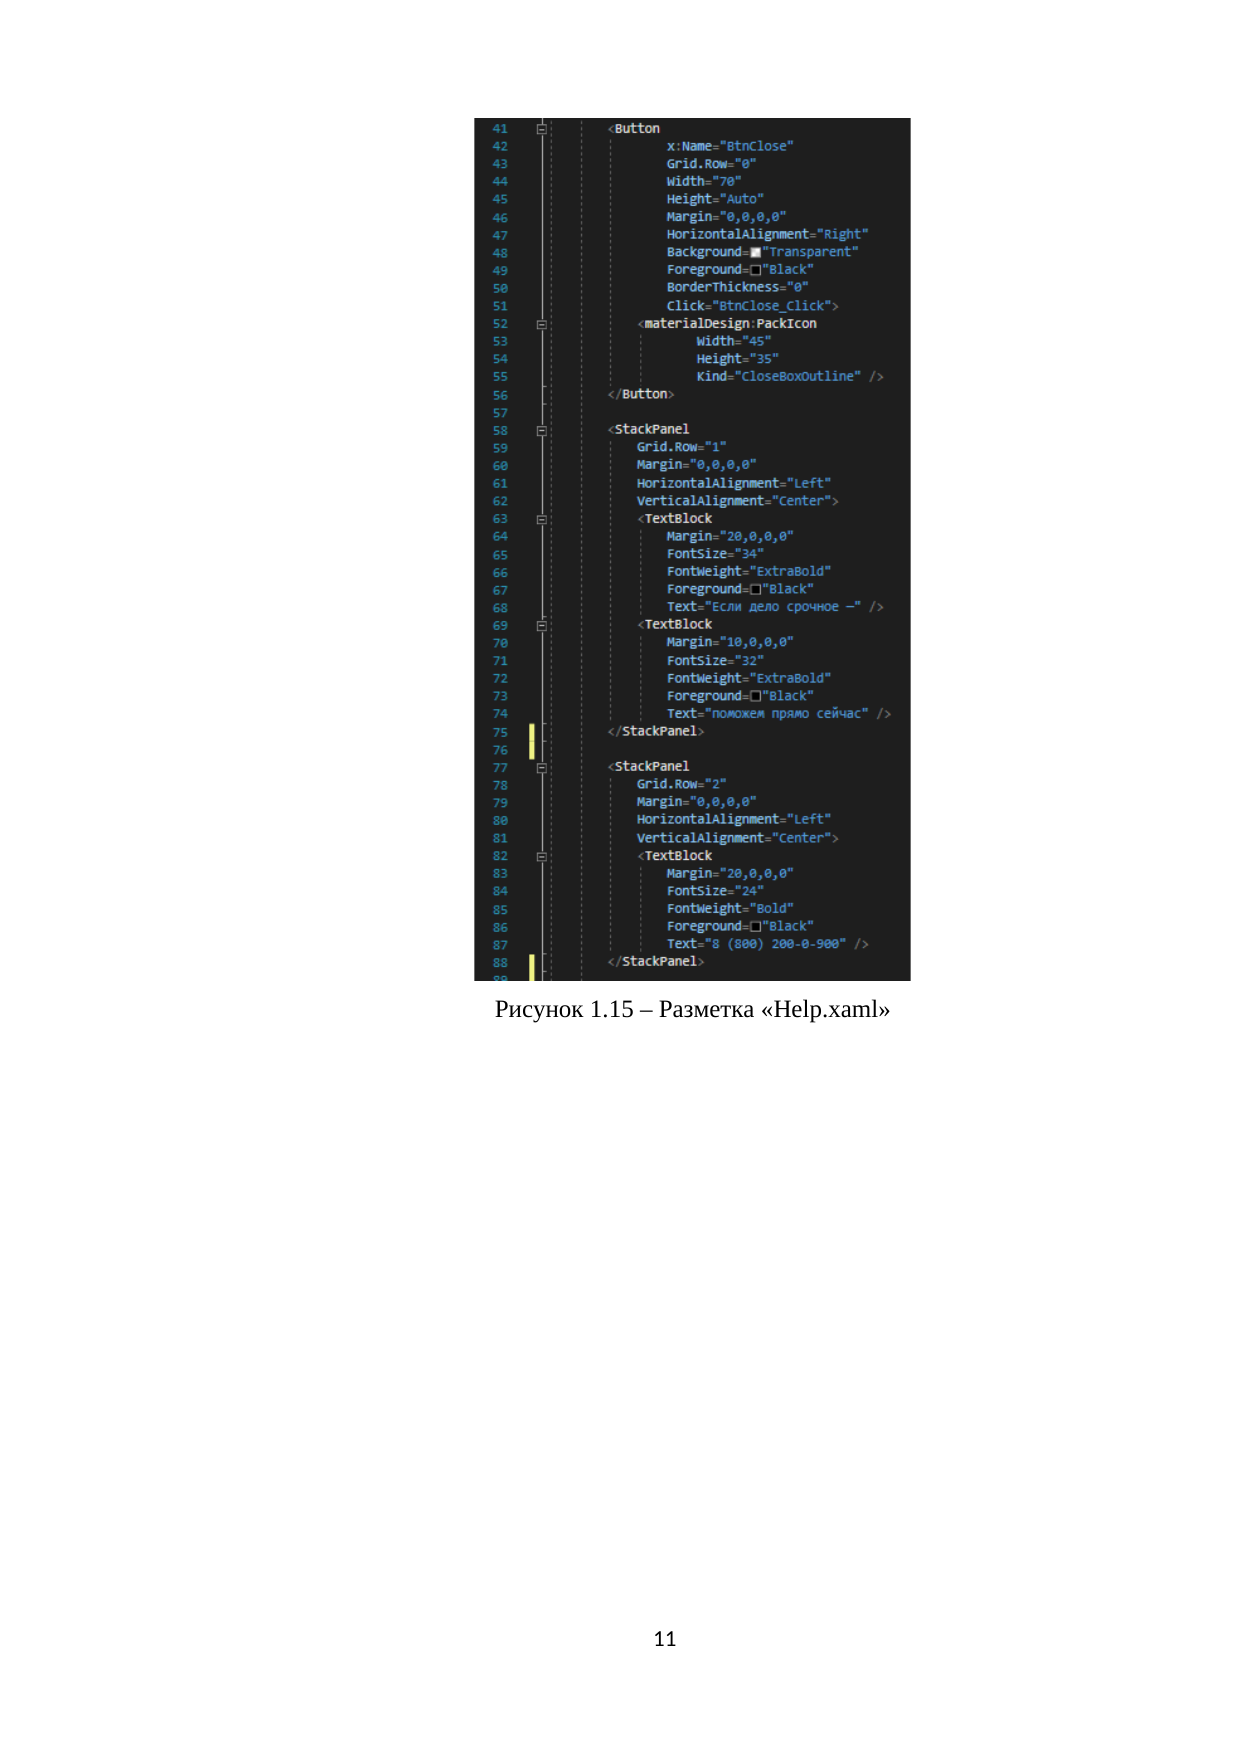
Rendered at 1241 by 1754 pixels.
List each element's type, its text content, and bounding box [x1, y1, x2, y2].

text Рисунок 1.15 – Разметка «Help.xaml» [177, 994, 1152, 1023]
picture [474, 118, 911, 981]
